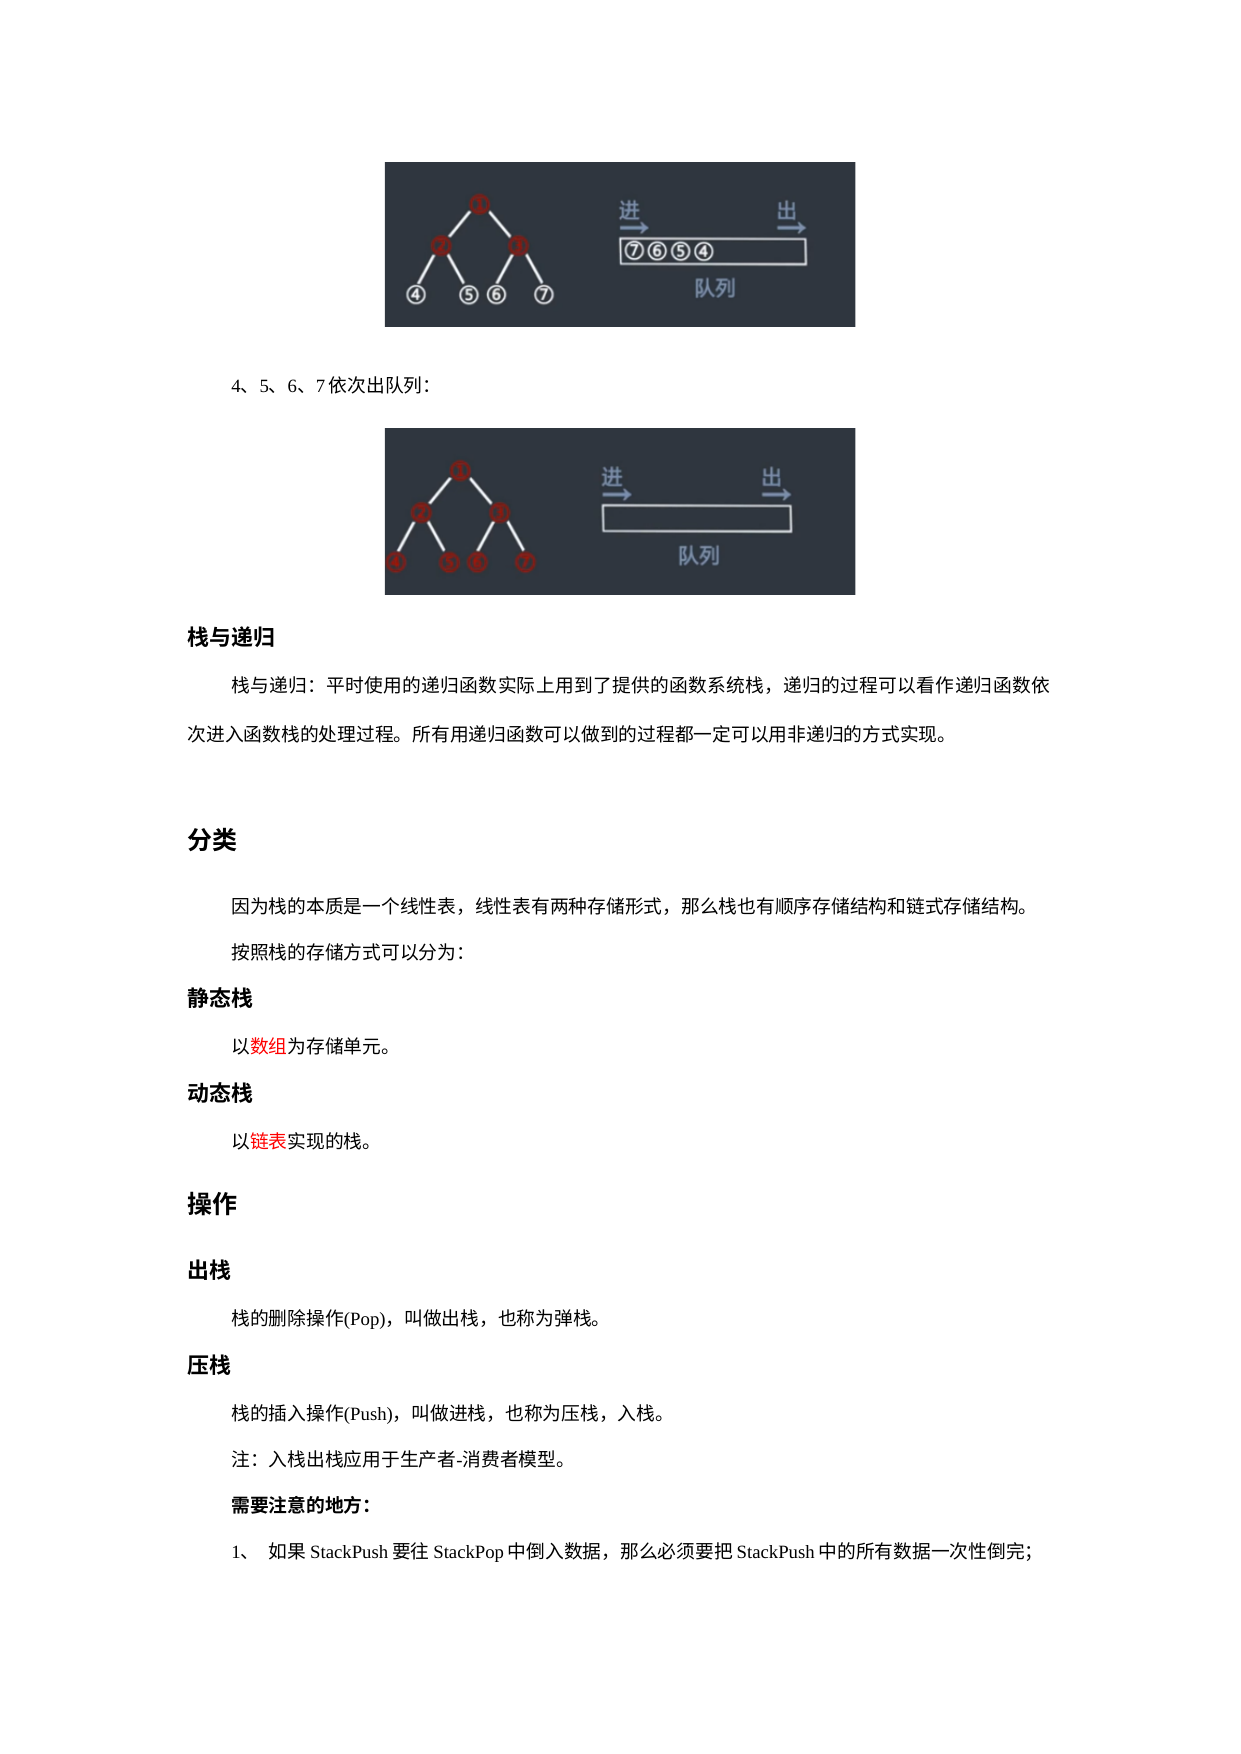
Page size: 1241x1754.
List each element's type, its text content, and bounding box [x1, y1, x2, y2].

picture [384, 162, 856, 327]
text 需要注意的地方： [187, 1488, 1053, 1520]
subtitle 静态栈 [187, 981, 1053, 1013]
subtitle 动态栈 [187, 1075, 1053, 1108]
subtitle 操作 [187, 1170, 1053, 1235]
picture [384, 428, 856, 595]
text 栈的插入操作(Push)，叫做进栈，也称为压栈，入栈。 [187, 1396, 1053, 1428]
subtitle 栈与递归 [187, 619, 1053, 652]
text 栈与递归：平时使用的递归函数实际上用到了提供的函数系统栈，递归的过程可以看作递归函数依次进入函数栈的处理过程。所有用递归函数可以做到的过程都一定可以用非递归的方式实现。 [187, 668, 1053, 749]
text 4、5、6、7依次出队列： [187, 368, 1053, 400]
subtitle 出栈 [187, 1253, 1053, 1285]
text 以数组为存储单元。 [187, 1029, 1053, 1062]
text 因为栈的本质是一个线性表，线性表有两种存储形式，那么栈也有顺序存储结构和链式存储结构。 [187, 889, 1053, 921]
text 注：入栈出栈应用于生产者-消费者模型。 [187, 1442, 1053, 1474]
text 按照栈的存储方式可以分为： [187, 935, 1053, 967]
subtitle 分类 [187, 806, 1053, 871]
text 以链表实现的栈。 [187, 1124, 1053, 1156]
list 如果StackPush要往StackPop中倒入数据，那么必须要把StackPush中的所有数据一次性倒完； [231, 1534, 1053, 1566]
subtitle 压栈 [187, 1347, 1053, 1380]
text 栈的删除操作(Pop)，叫做出栈，也称为弹栈。 [187, 1301, 1053, 1334]
